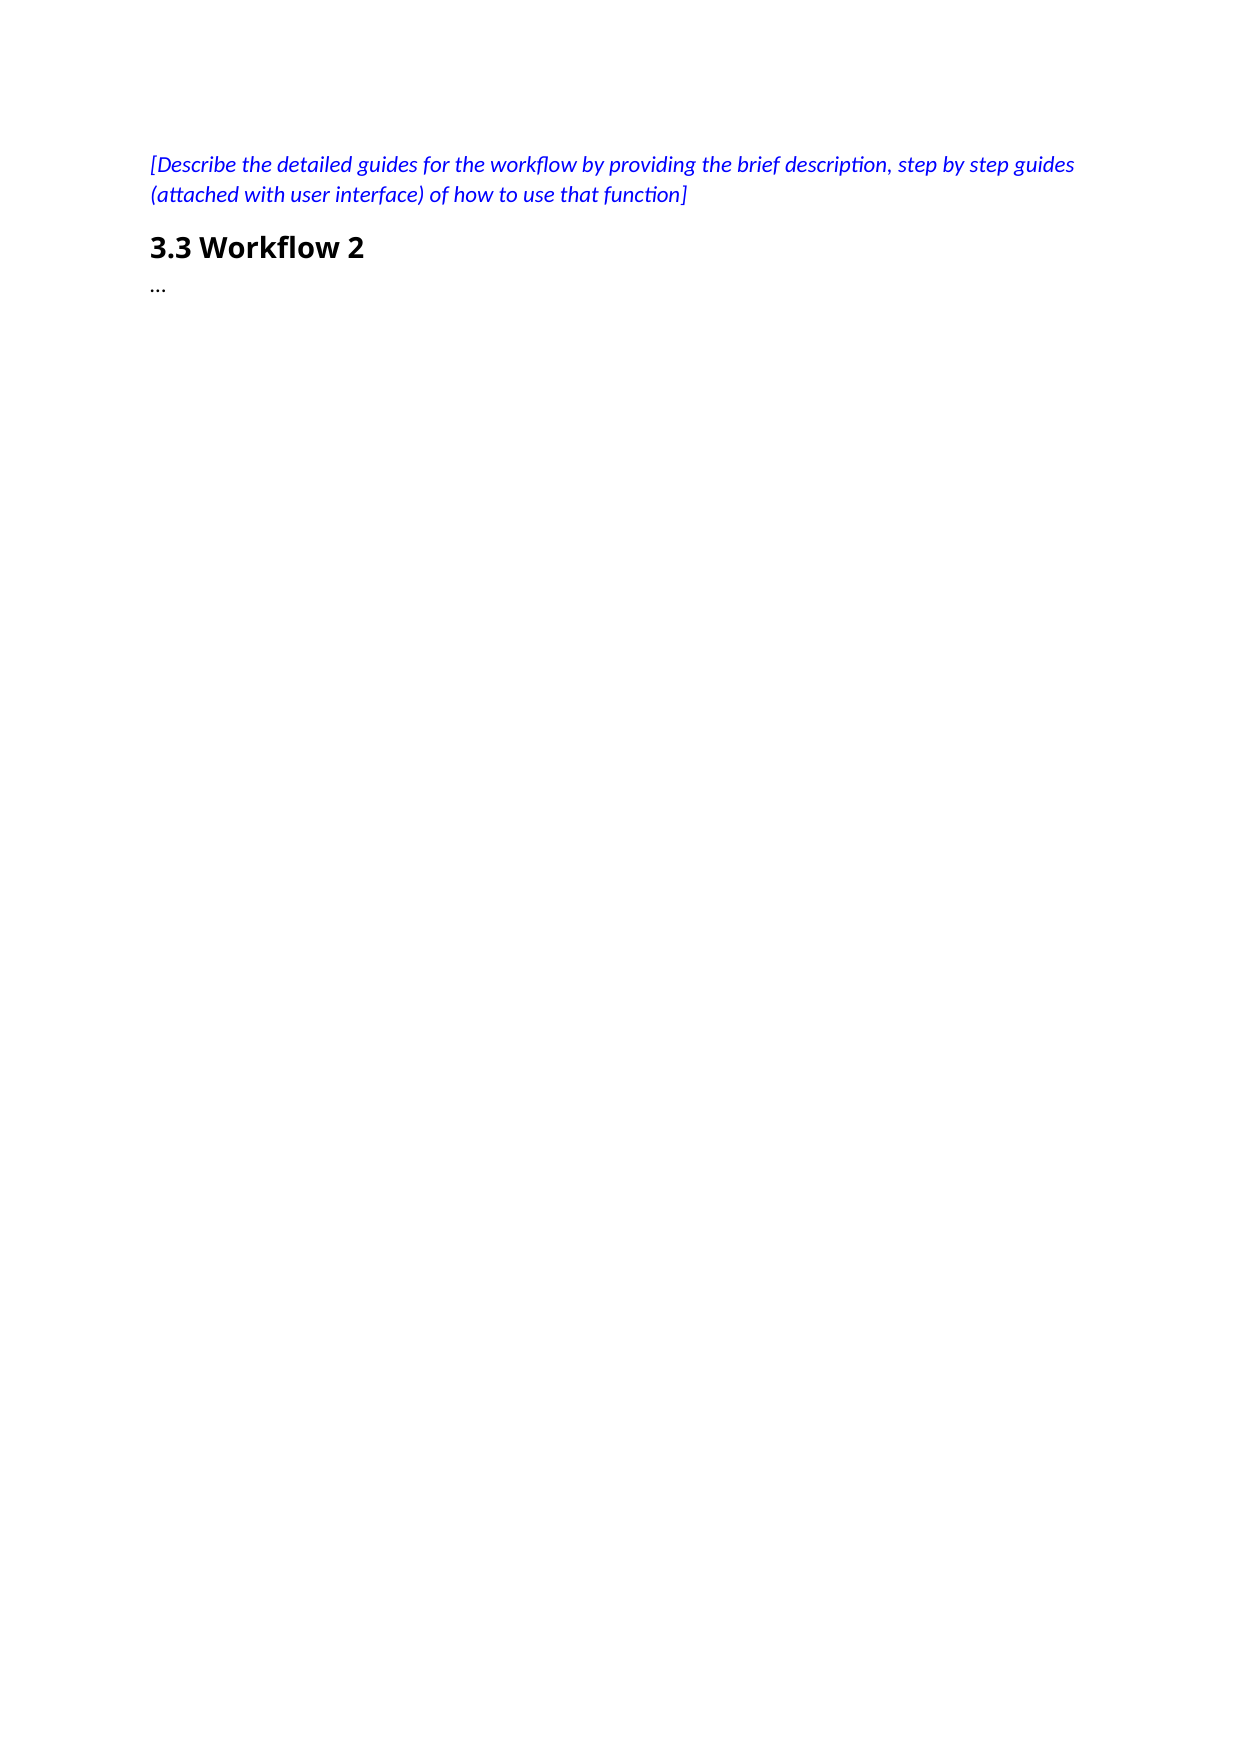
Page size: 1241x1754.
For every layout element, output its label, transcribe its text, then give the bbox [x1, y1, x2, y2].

text … [150, 270, 1093, 298]
text [Describe the detailed guides for the workflow by providing the brief description, step by step guides (attached with user interface) of how to use that function] [150, 150, 1093, 208]
subtitle 3.3 Workflow 2 [150, 227, 1093, 267]
